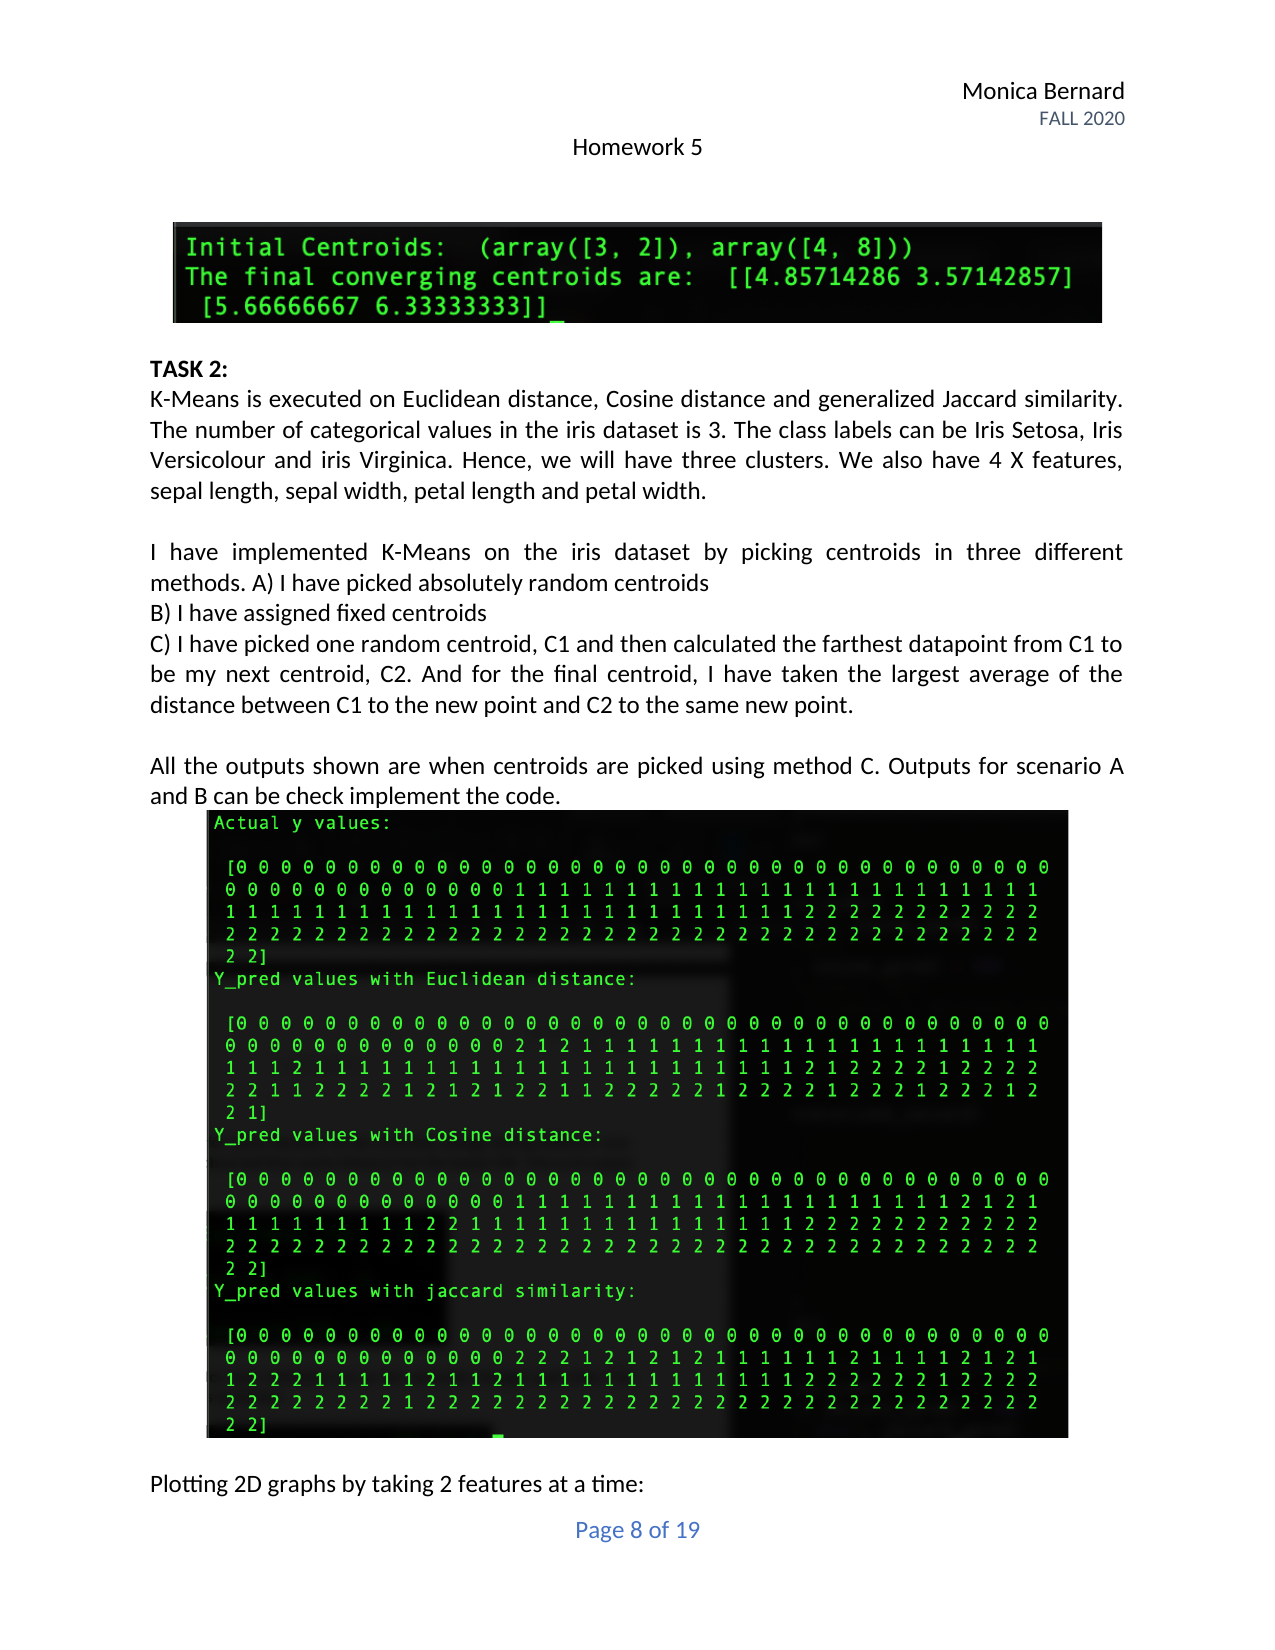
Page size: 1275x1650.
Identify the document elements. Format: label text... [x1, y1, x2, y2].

picture [206, 810, 1069, 1438]
text B) I have assigned fixed centroids [150, 597, 1125, 628]
text All the outputs shown are when centroids are picked using method C. Outputs for scenario A and B can be check implement the code. [150, 750, 1125, 811]
text I have implemented K-Means on the iris dataset by picking centroids in three different methods. A) I have picked absolutely random centroids [150, 536, 1125, 597]
picture [172, 222, 1103, 323]
text C) I have picked one random centroid, C1 and then calculated the farthest datapoint from C1 to be my next centroid, C2. And for the final centroid, I have taken the largest average of the distance between C1 to the new point and C2 to the same new point. [150, 628, 1125, 719]
text TASK 2: [150, 353, 1125, 383]
text Plotting 2D graphs by taking 2 features at a time: [150, 1468, 1125, 1499]
text K-Means is executed on Euclidean distance, Cosine distance and generalized Jaccard similarity. The number of categorical values in the iris dataset is 3. The class labels can be Iris Setosa, Iris Versicolour and iris Virginica. Hence, we will have three clusters. We also have 4 X features, sepal length, sepal width, petal length and petal width. [150, 383, 1125, 506]
